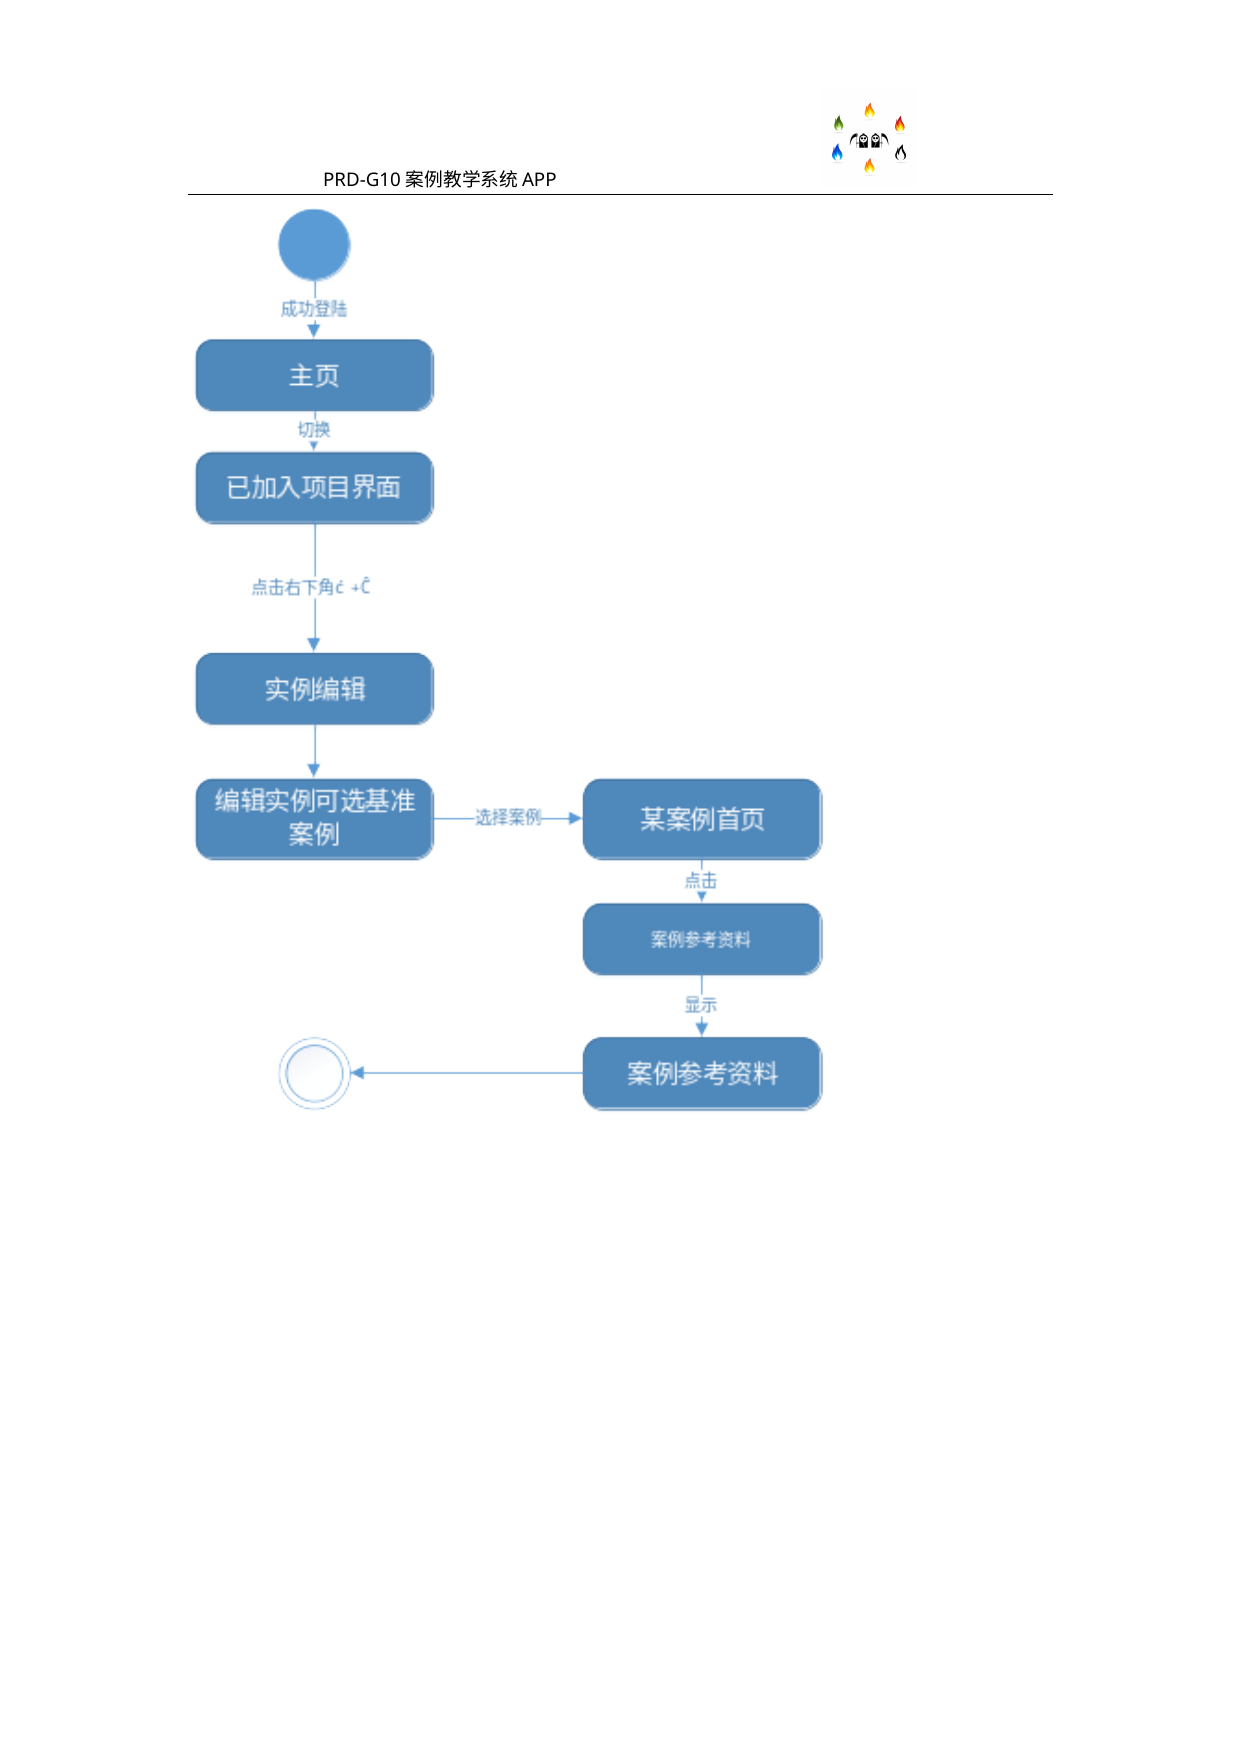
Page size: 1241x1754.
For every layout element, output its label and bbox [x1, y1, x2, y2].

picture [820, 88, 918, 187]
